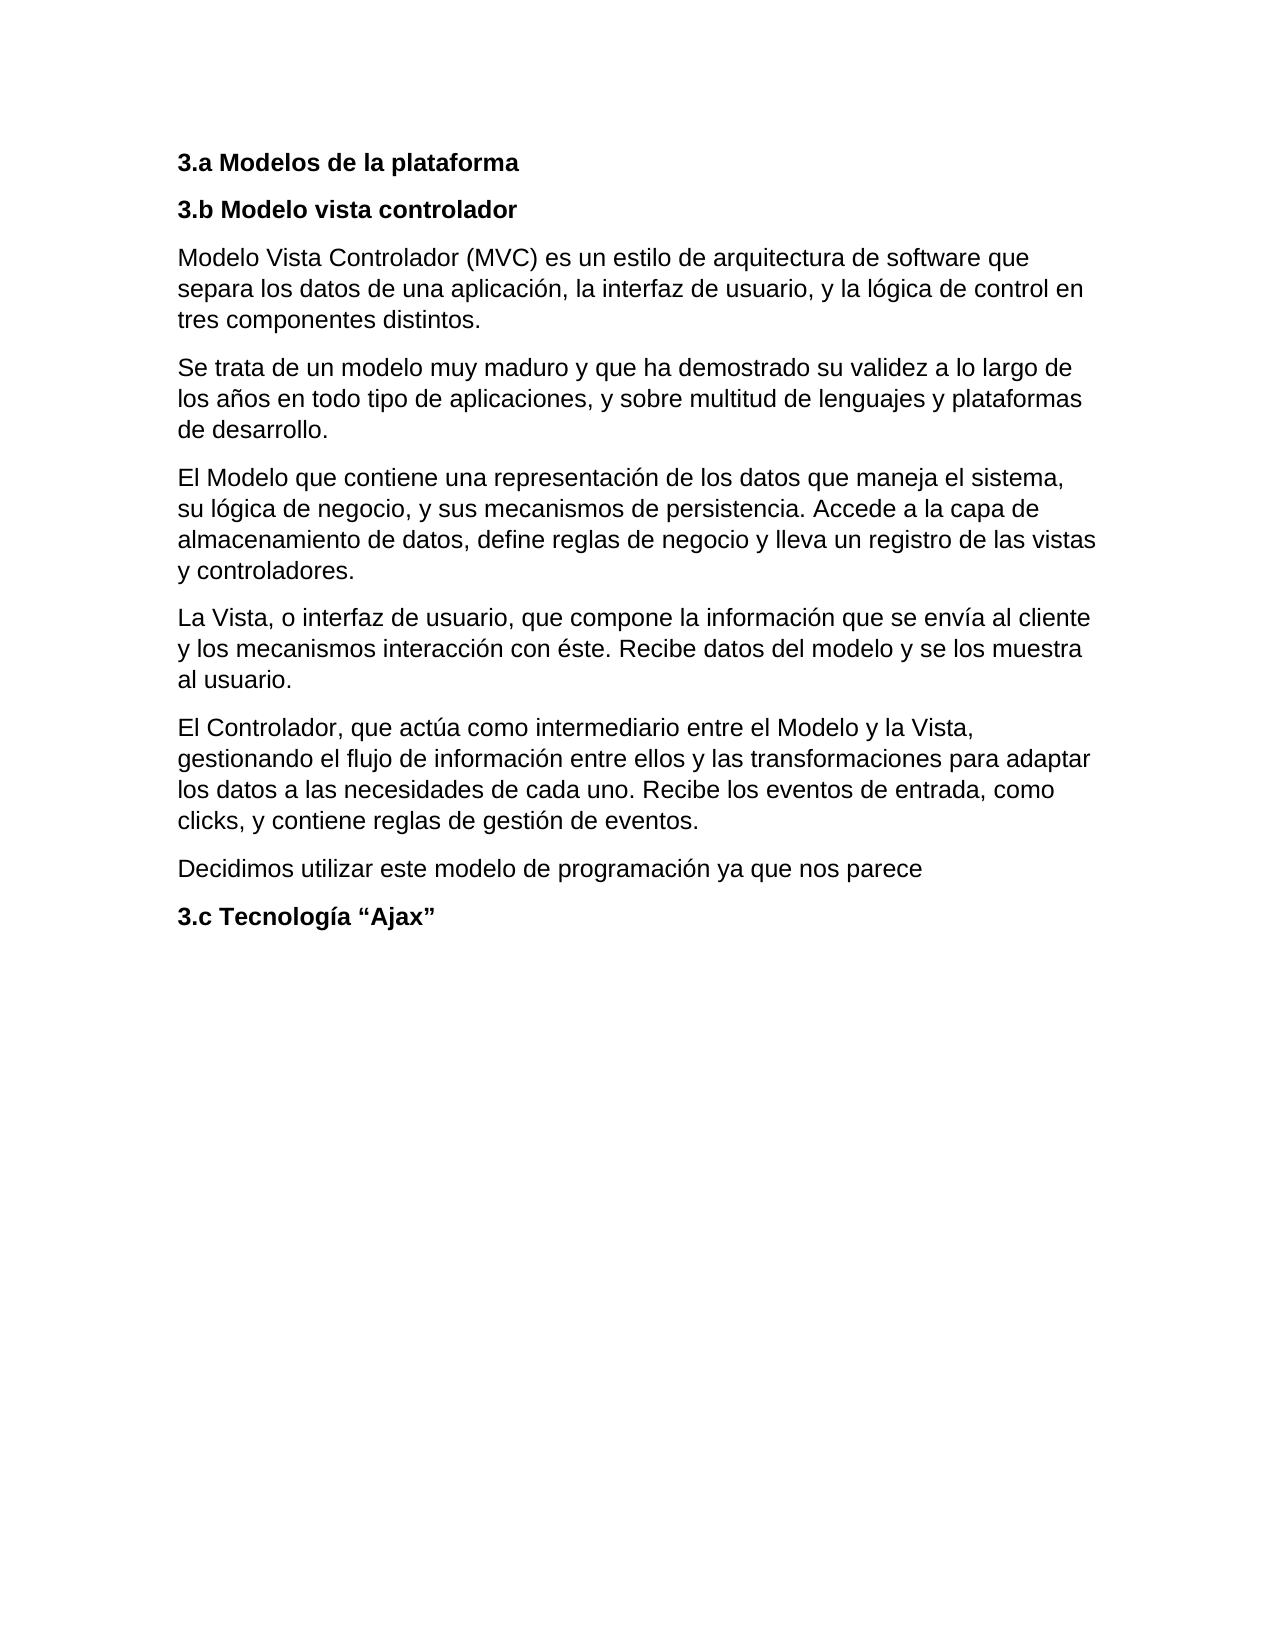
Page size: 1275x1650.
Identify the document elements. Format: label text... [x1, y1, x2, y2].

text Modelo Vista Controlador (MVC) es un estilo de arquitectura de software que separa los datos de una aplicación, la interfaz de usuario, y la lógica de control en tres componentes distintos. [177, 243, 1098, 334]
text La Vista, o interfaz de usuario, que compone la información que se envía al cliente y los mecanismos interacción con éste. Recibe datos del modelo y se los muestra al usuario. [177, 603, 1098, 694]
text 3.a Modelos de la plataforma [177, 148, 1098, 176]
text 3.b Modelo vista controlador [177, 195, 1098, 224]
text Se trata de un modelo muy maduro y que ha demostrado su validez a lo largo de los años en todo tipo de aplicaciones, y sobre multitud de lenguajes y plataformas de desarrollo. [177, 353, 1098, 444]
text El Controlador, que actúa como intermediario entre el Modelo y la Vista, gestionando el flujo de información entre ellos y las transformaciones para adaptar los datos a las necesidades de cada uno. Recibe los eventos de entrada, como clicks, y contiene reglas de gestión de eventos. [177, 713, 1098, 835]
text 3.c Tecnología “Ajax” [177, 902, 1098, 931]
text El Modelo que contiene una representación de los datos que maneja el sistema, su lógica de negocio, y sus mecanismos de persistencia. Accede a la capa de almacenamiento de datos, define reglas de negocio y lleva un registro de las vistas y controladores. [177, 463, 1098, 584]
text Decidimos utilizar este modelo de programación ya que nos parece [177, 854, 1098, 883]
